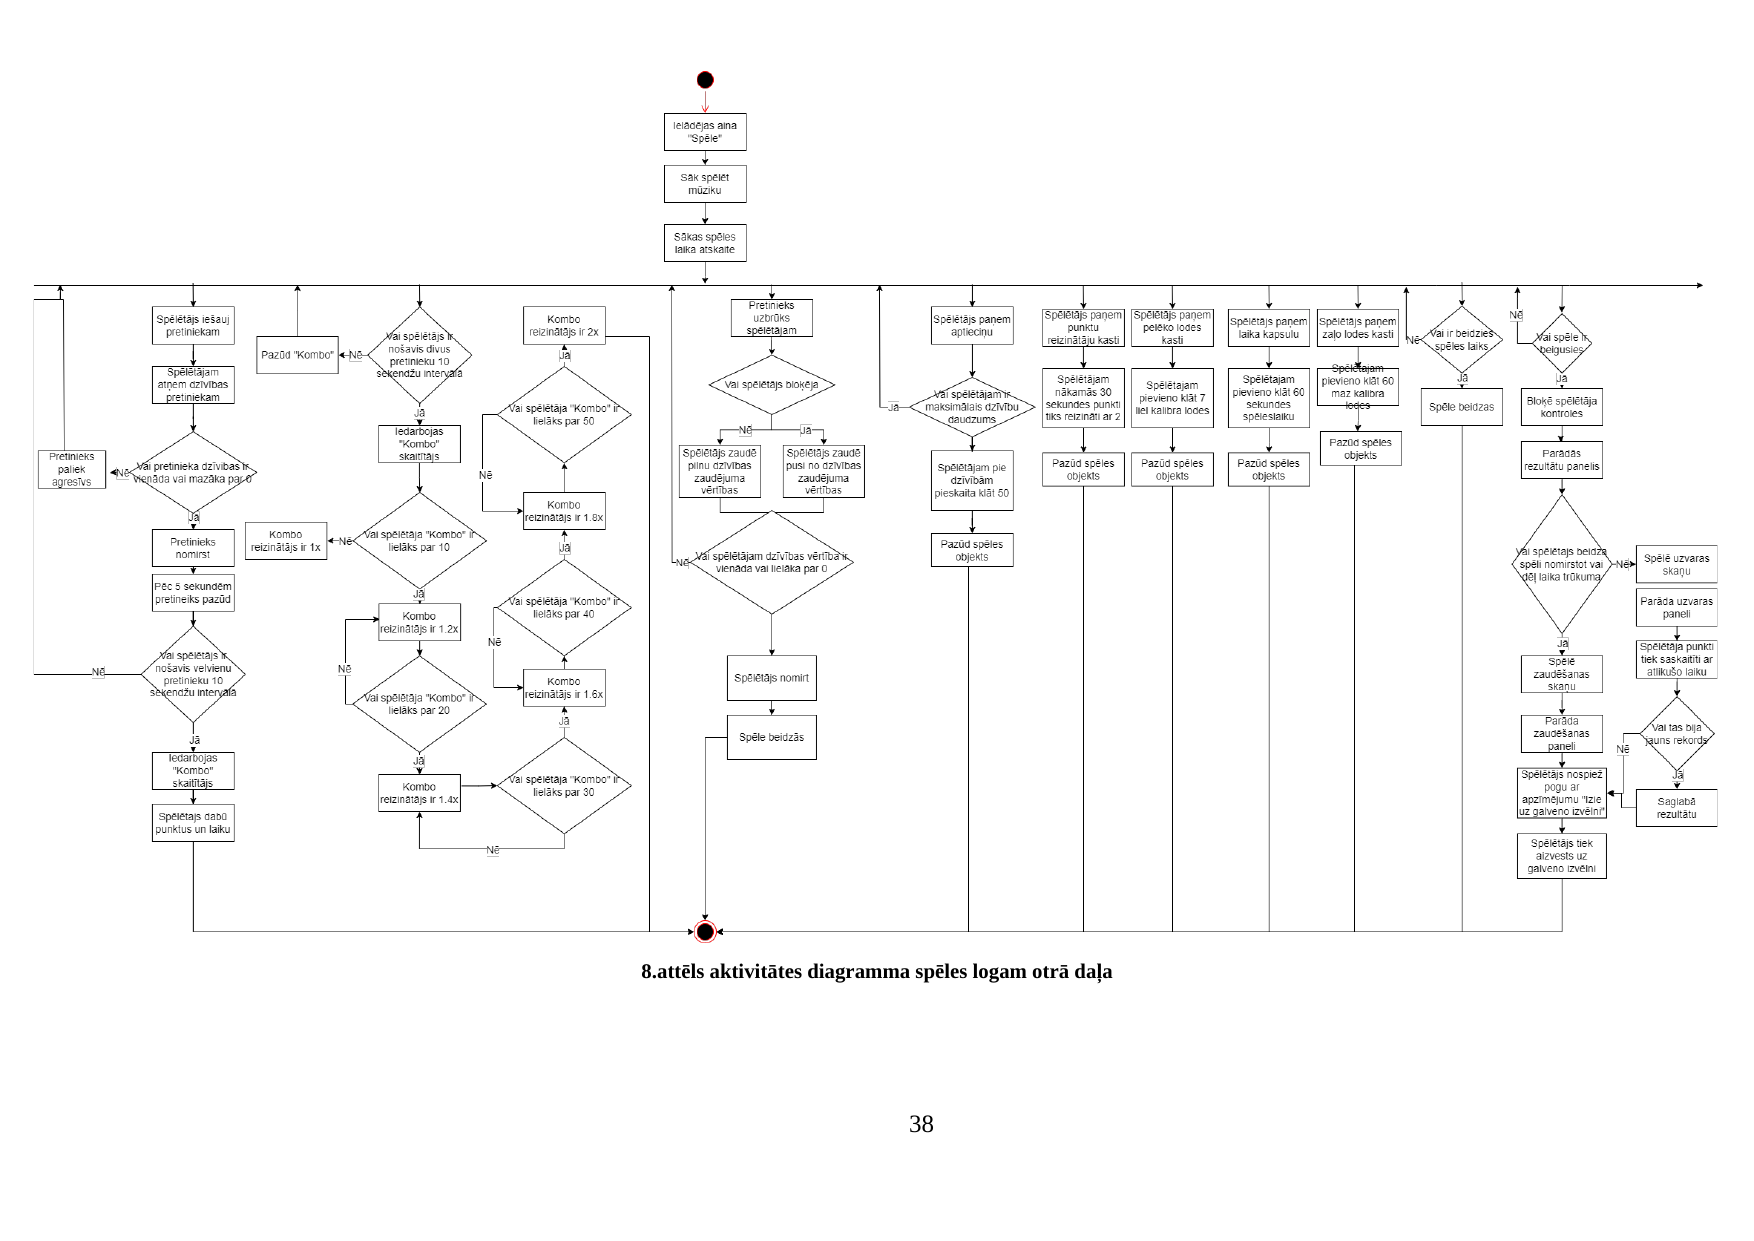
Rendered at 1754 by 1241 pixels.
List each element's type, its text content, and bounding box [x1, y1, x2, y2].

picture [33, 69, 1718, 943]
text 8.attēls aktivitātes diagramma spēles logam otrā daļa [118, 959, 1636, 983]
